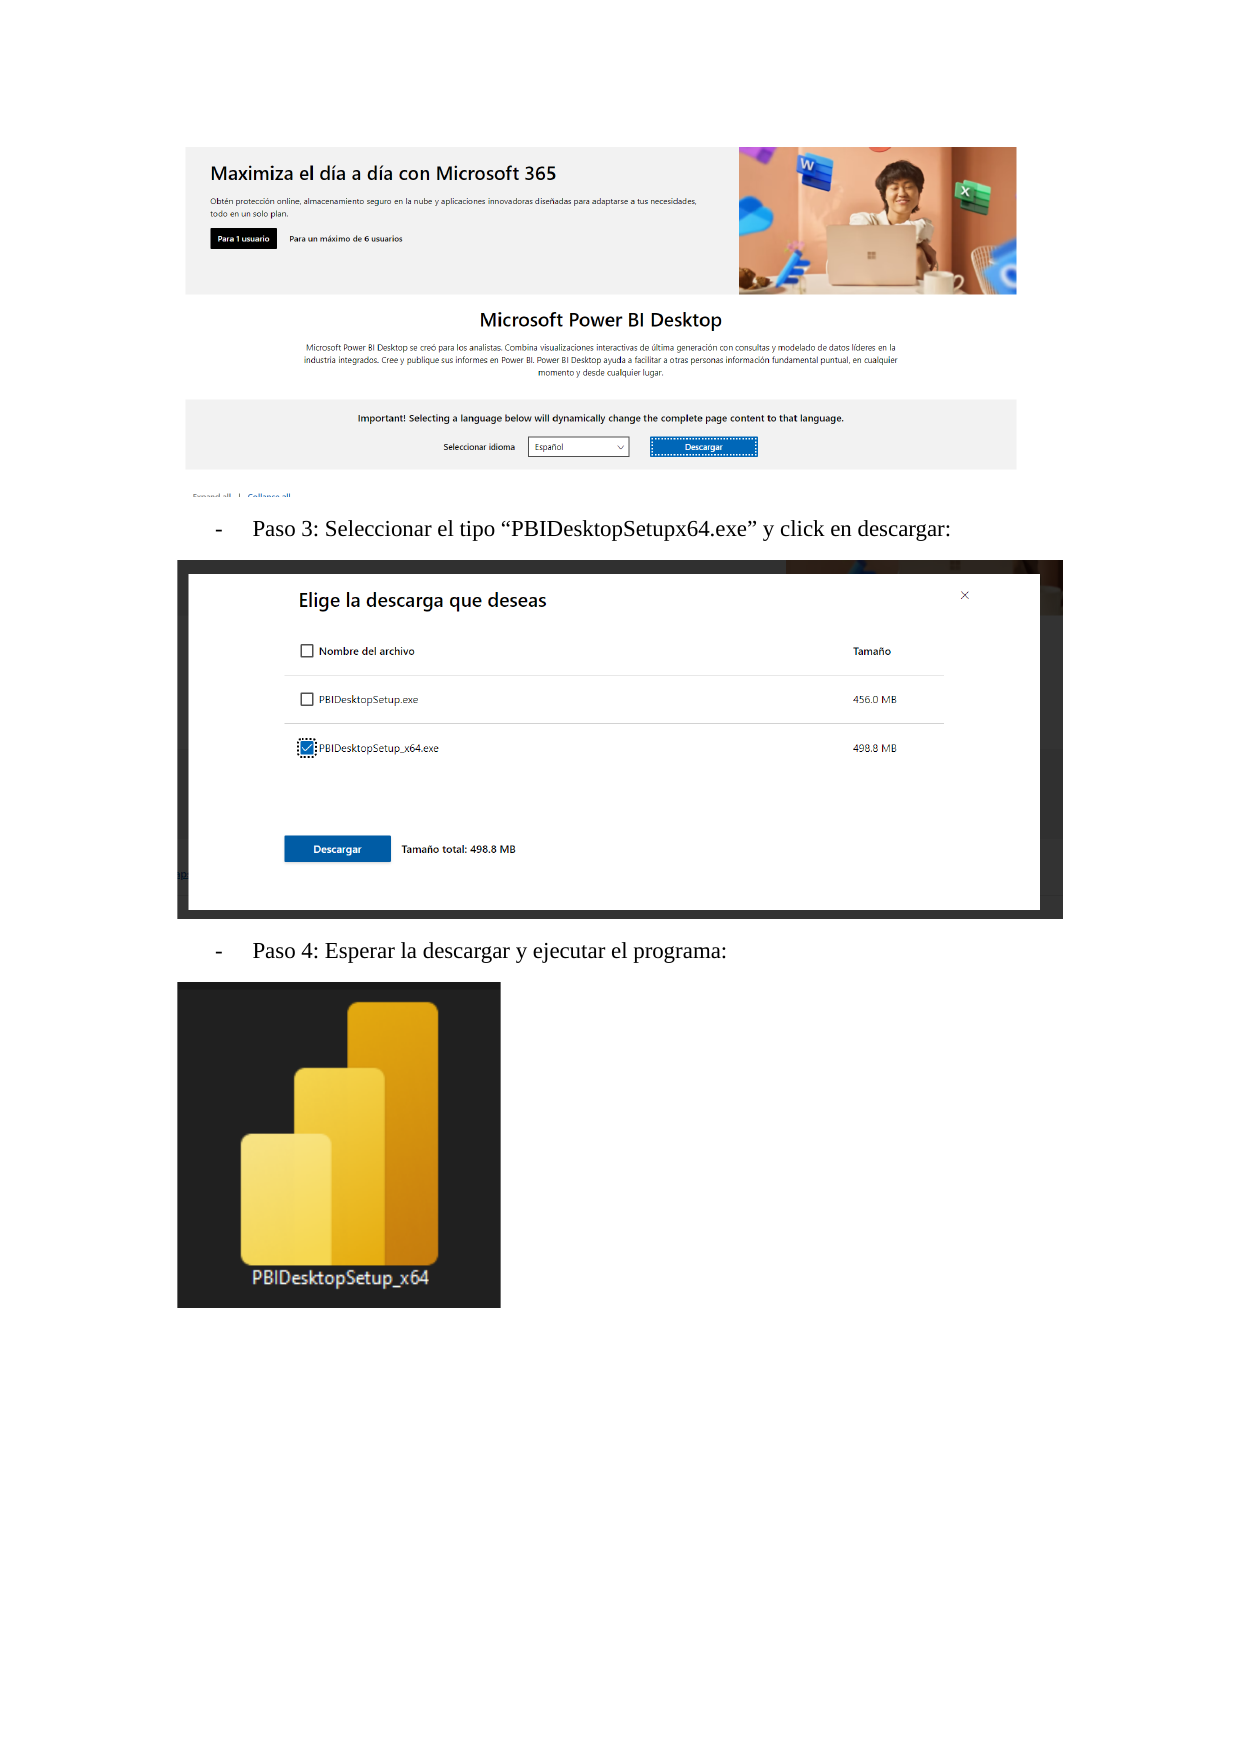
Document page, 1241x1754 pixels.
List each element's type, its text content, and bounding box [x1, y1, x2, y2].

list Paso 4: Esperar la descargar y ejecutar el programa: [215, 937, 1063, 964]
list Paso 3: Seleccionar el tipo “PBIDesktopSetupx64.exe” y click en descargar: [215, 515, 1063, 541]
picture [177, 982, 501, 1308]
picture [177, 560, 1063, 919]
picture [177, 147, 1063, 497]
